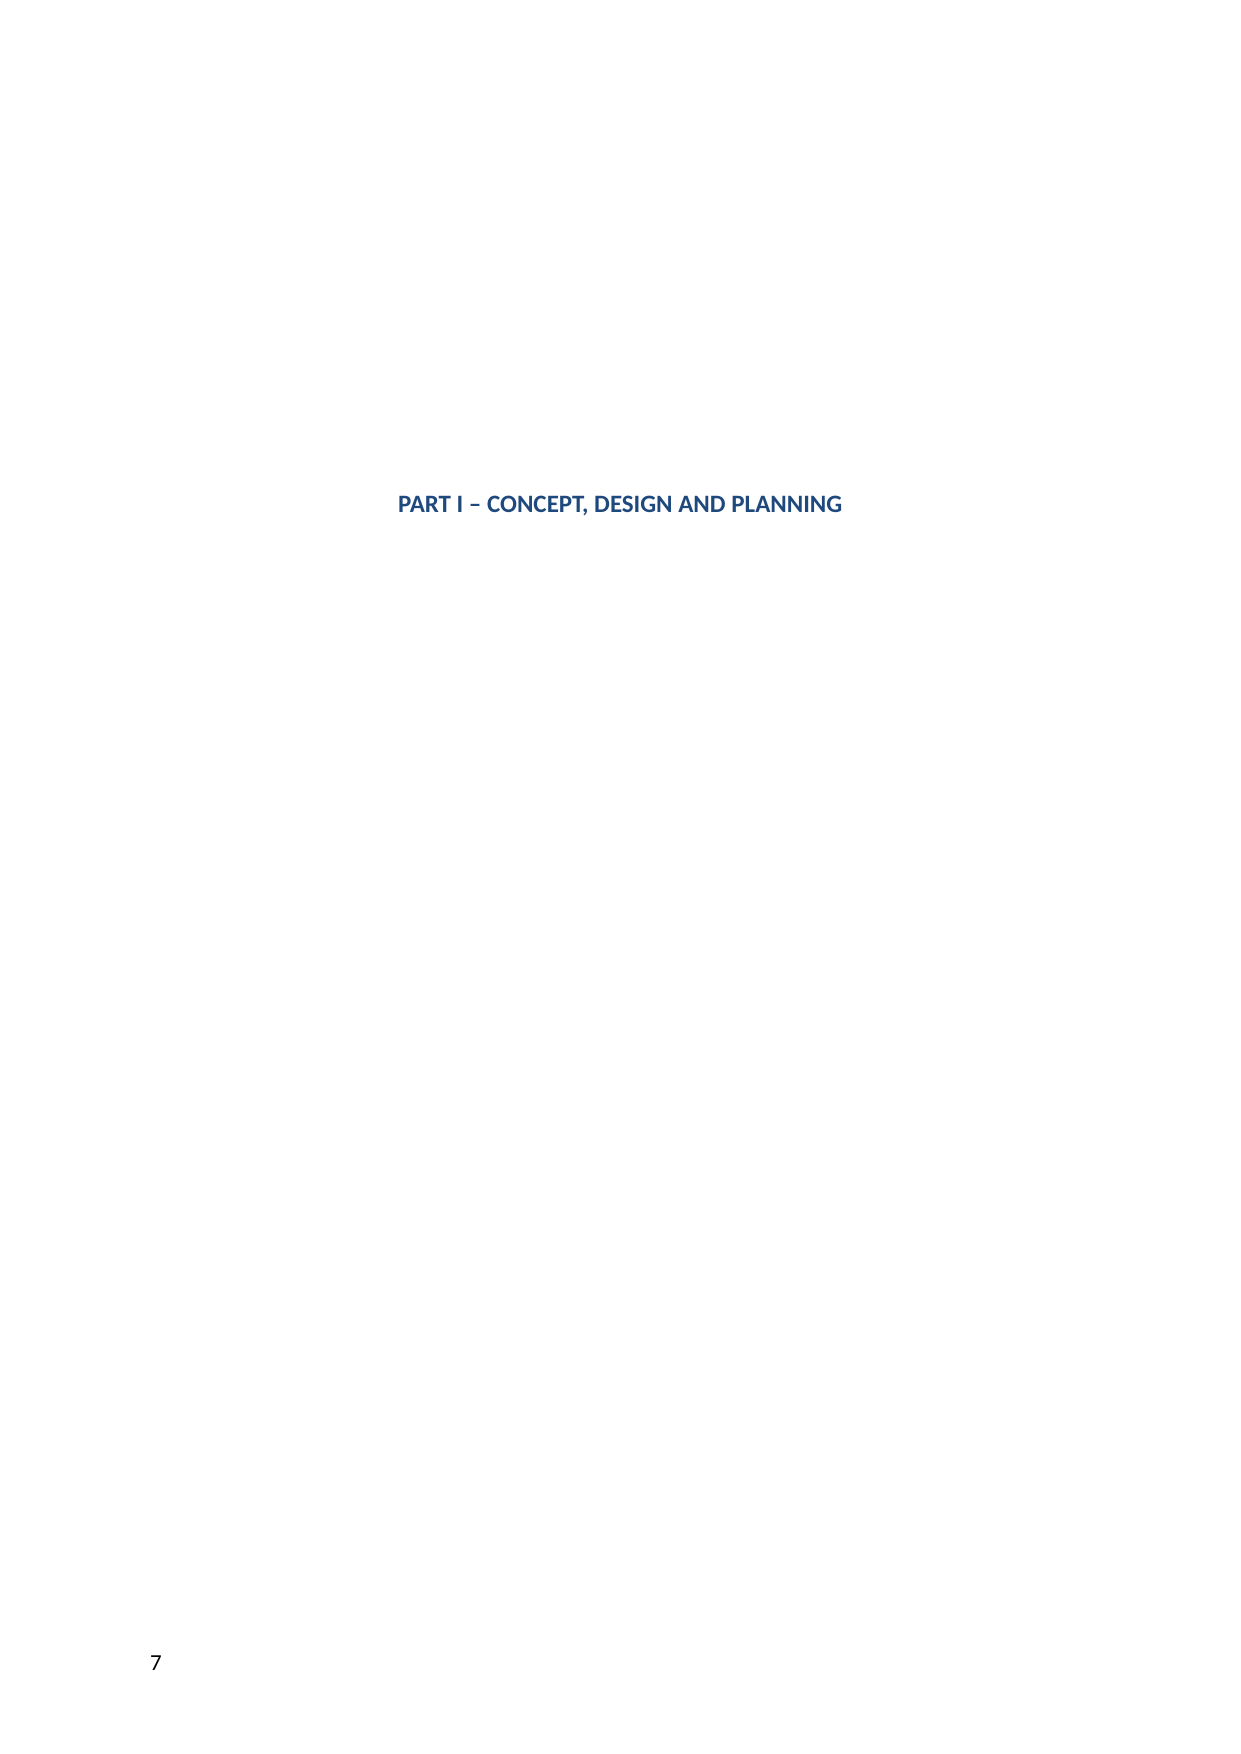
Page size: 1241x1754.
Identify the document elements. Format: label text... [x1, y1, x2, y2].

title PART I – CONCEPT, DESIGN AND PLANNING [150, 488, 1090, 519]
